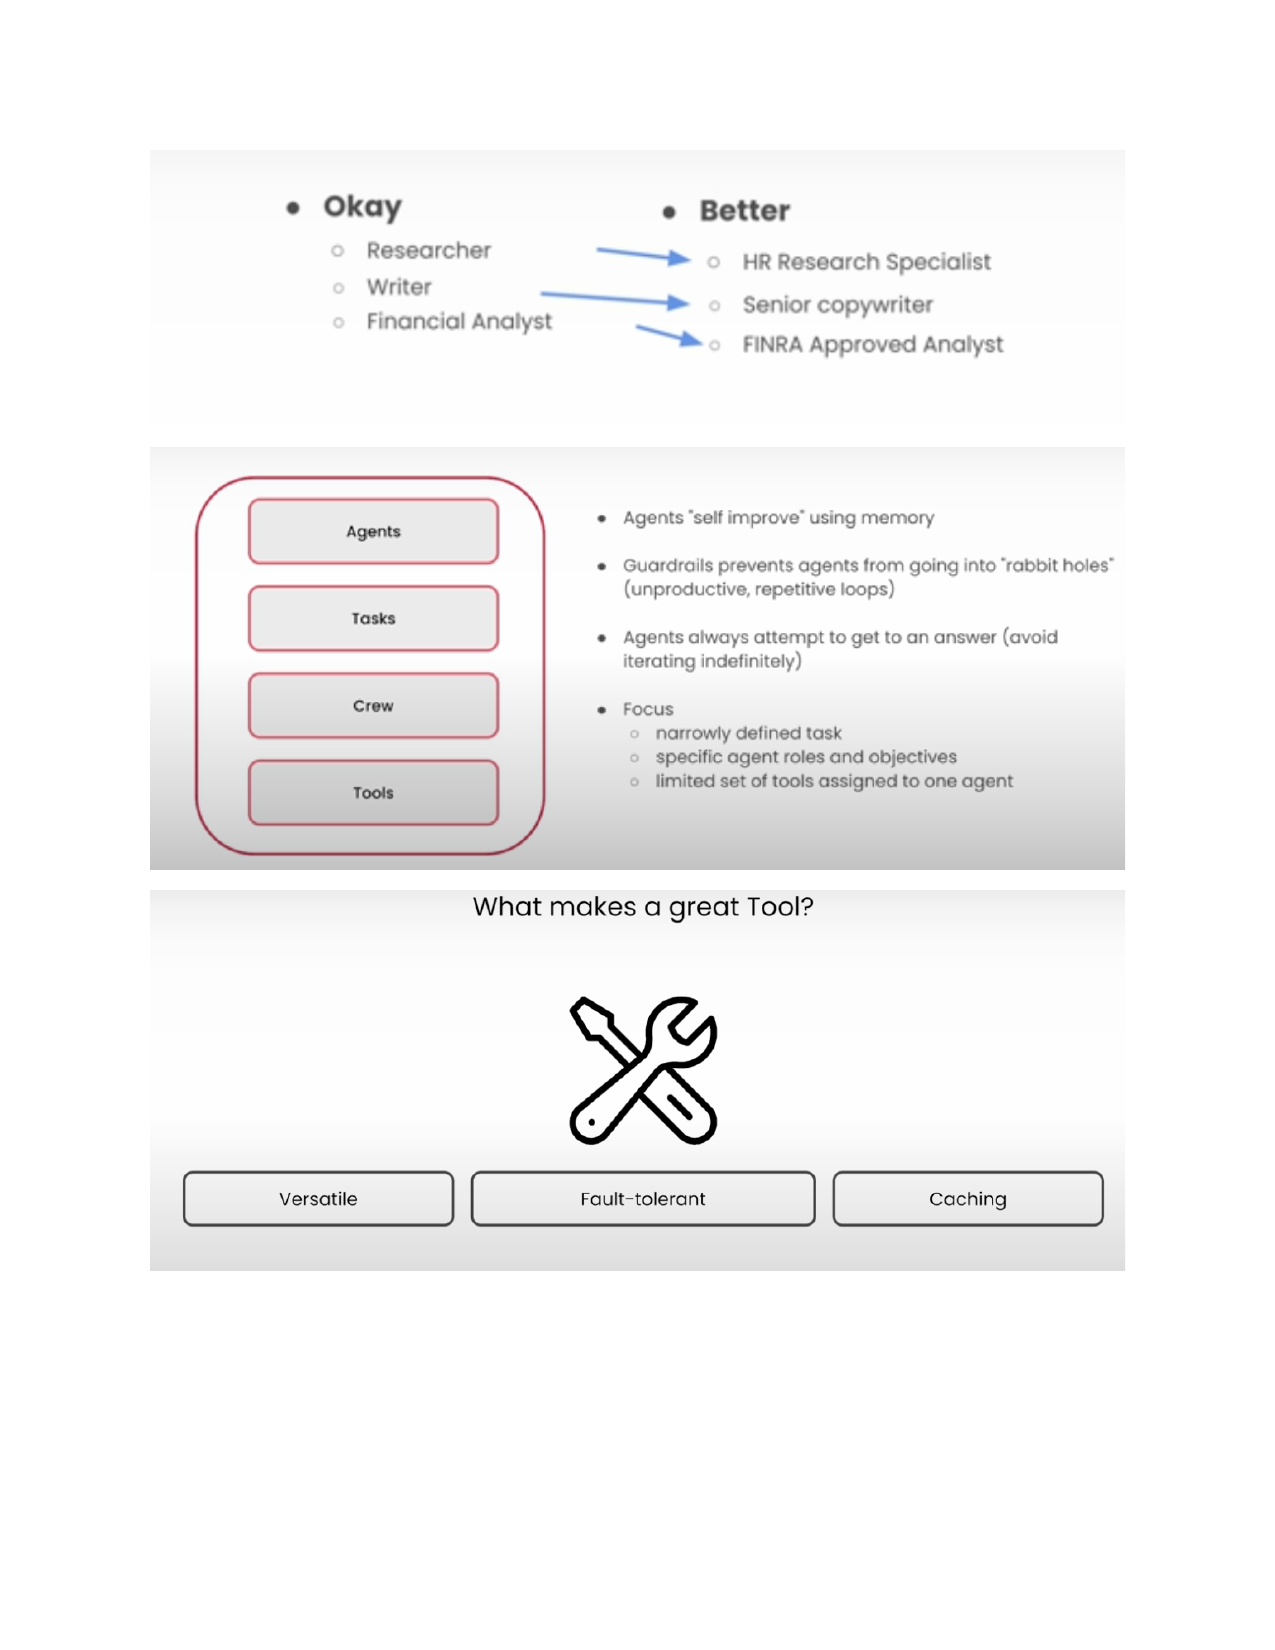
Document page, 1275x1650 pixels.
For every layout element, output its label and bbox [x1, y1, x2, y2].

picture [150, 890, 1125, 1271]
picture [150, 447, 1125, 870]
picture [150, 150, 1125, 426]
